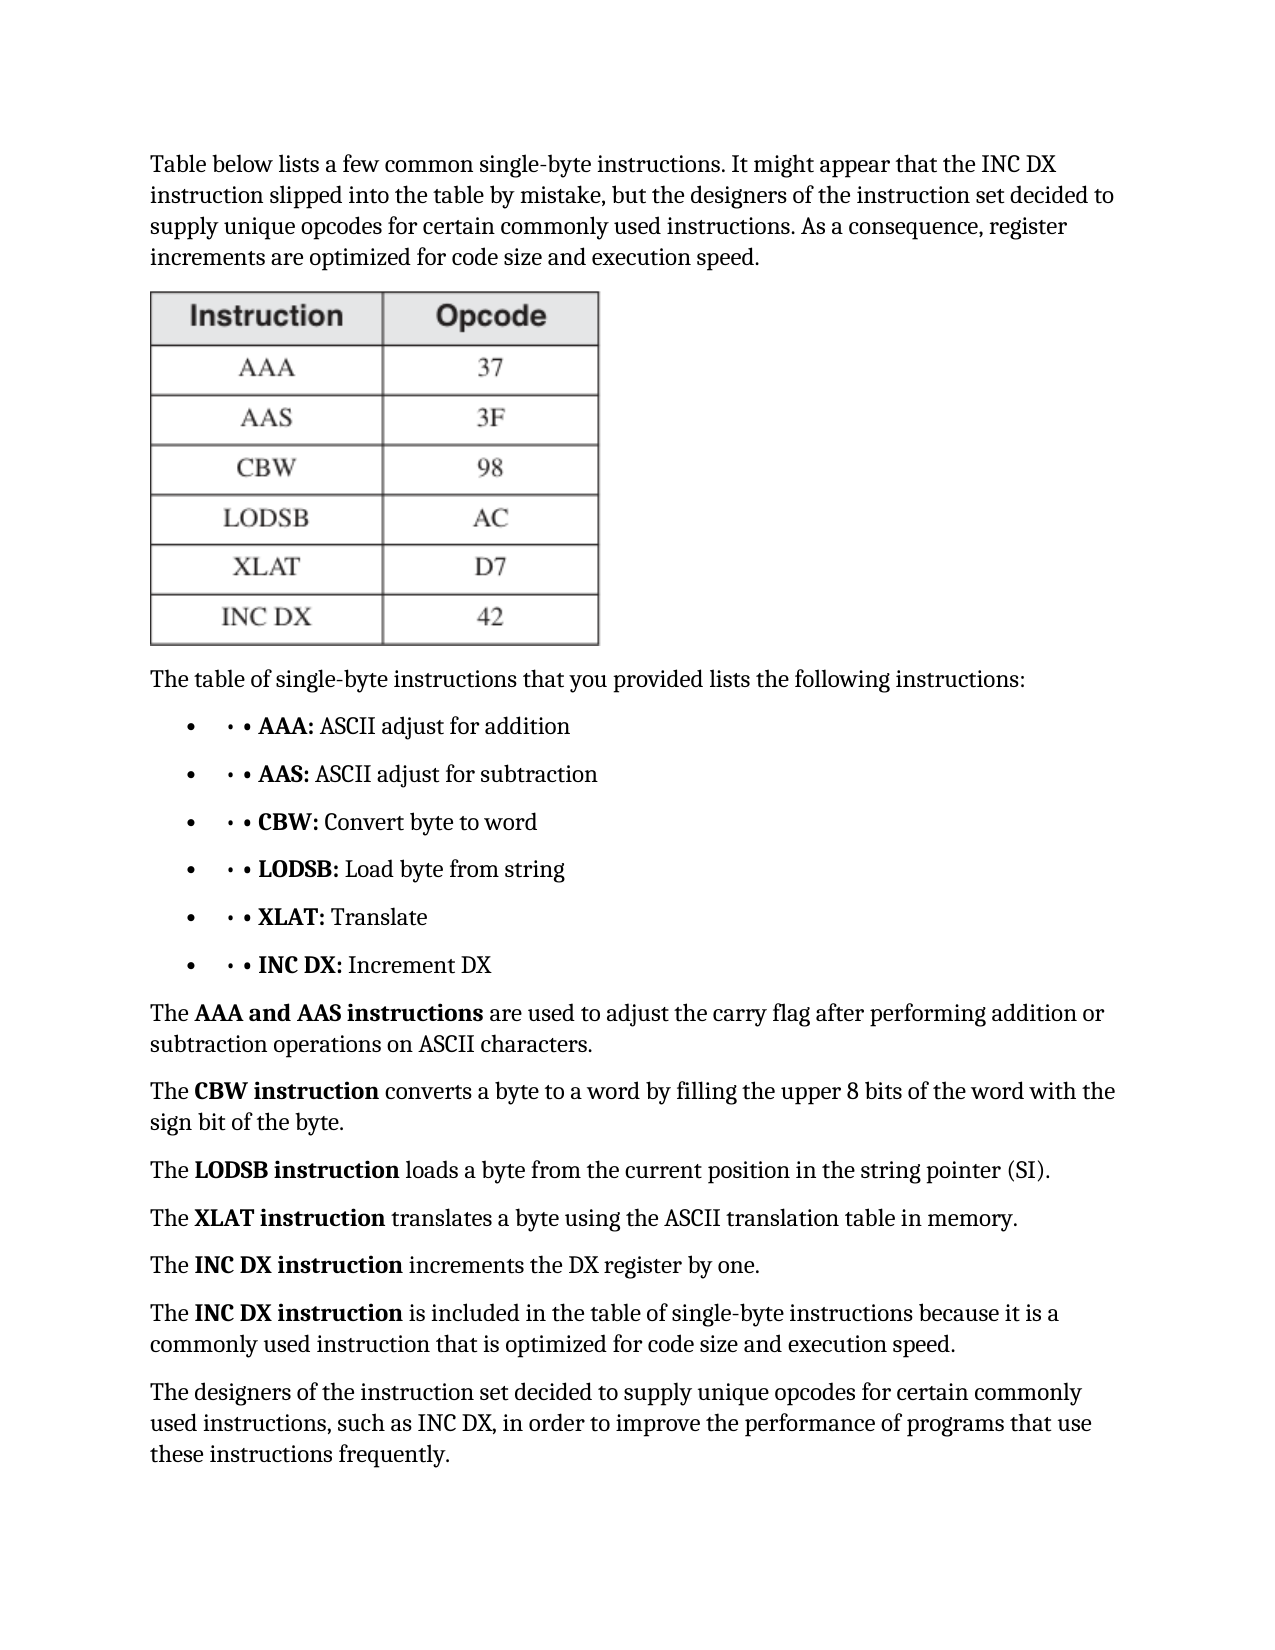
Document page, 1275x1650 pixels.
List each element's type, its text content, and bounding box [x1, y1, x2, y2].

text The INC DX instruction is included in the table of single-byte instructions because it is a commonly used instruction that is optimized for code size and execution speed. [150, 1299, 1125, 1359]
list • • LODSB: Load byte from string [187, 855, 1125, 884]
list • • XLAT: Translate [187, 903, 1125, 932]
text Table below lists a few common single-byte instructions. It might appear that the INC DX instruction slipped into the table by mistake, but the designers of the instruction set decided to supply unique opcodes for certain commonly used instructions. As a consequence, register increments are optimized for code size and execution speed. [150, 150, 1125, 272]
picture [150, 290, 604, 646]
list • • AAS: ASCII adjust for subtraction [187, 760, 1125, 789]
list • • CBW: Convert byte to word [187, 808, 1125, 836]
text The AAA and AAS instructions are used to adjust the carry flag after performing addition or subtraction operations on ASCII characters. [150, 998, 1125, 1058]
text The INC DX instruction increments the DX register by one. [150, 1251, 1125, 1280]
list • • AAA: ASCII adjust for addition [187, 712, 1125, 741]
text The XLAT instruction translates a byte using the ASCII translation table in memory. [150, 1204, 1125, 1232]
text The table of single-byte instructions that you provided lists the following instructions: [150, 664, 1125, 693]
text The designers of the instruction set decided to supply unique opcodes for certain commonly used instructions, such as INC DX, in order to improve the performance of programs that use these instructions frequently. [150, 1378, 1125, 1469]
list • • INC DX: Increment DX [187, 951, 1125, 979]
text The CBW instruction converts a byte to a word by filling the upper 8 bits of the word with the sign bit of the byte. [150, 1077, 1125, 1137]
text The LODSB instruction loads a byte from the current position in the string pointer (SI). [150, 1156, 1125, 1185]
